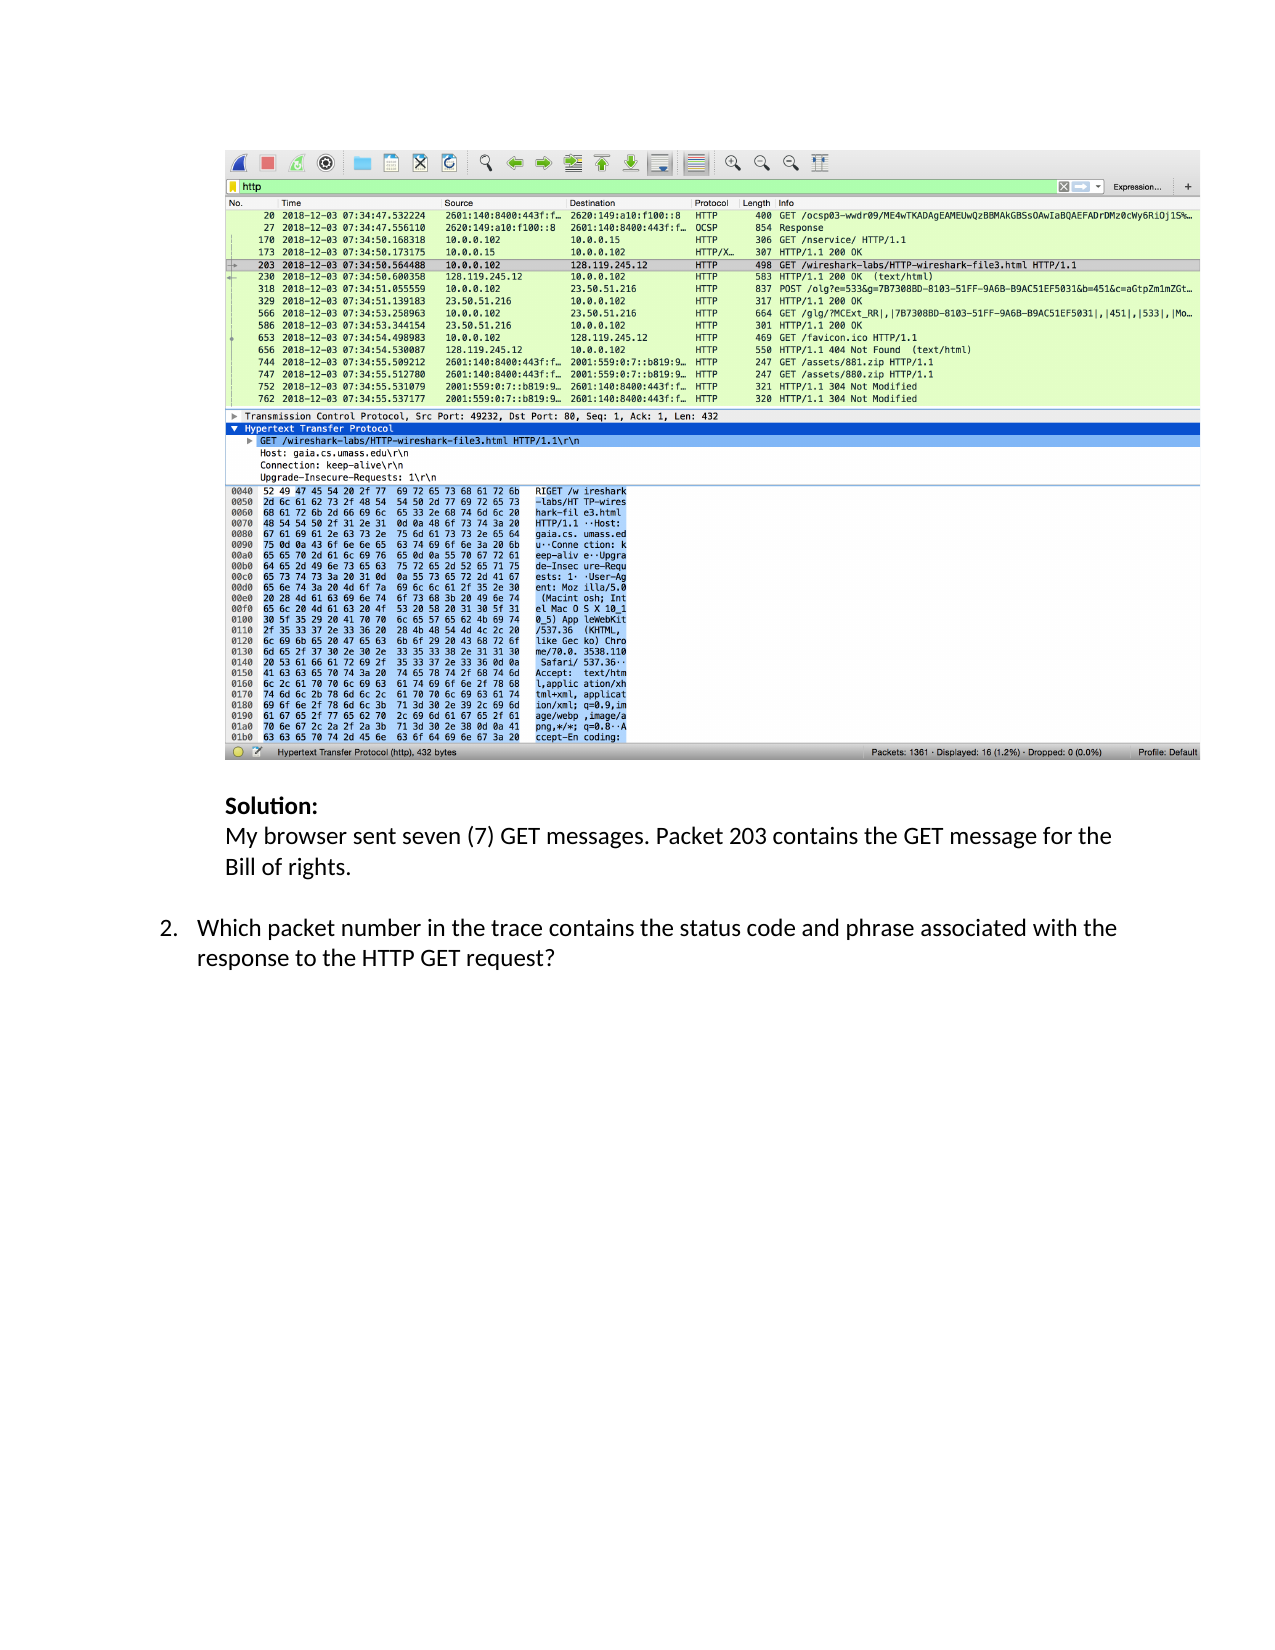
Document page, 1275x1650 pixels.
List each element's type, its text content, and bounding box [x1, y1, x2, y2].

text Solution: [225, 790, 1125, 820]
list Which packet number in the trace contains the status code and phrase associated with the response to the HTTP GET request? [159, 912, 1125, 973]
text My browser sent seven (7) GET messages. Packet 203 contains the GET message for the Bill of rights. [225, 820, 1125, 881]
picture [225, 150, 1200, 760]
